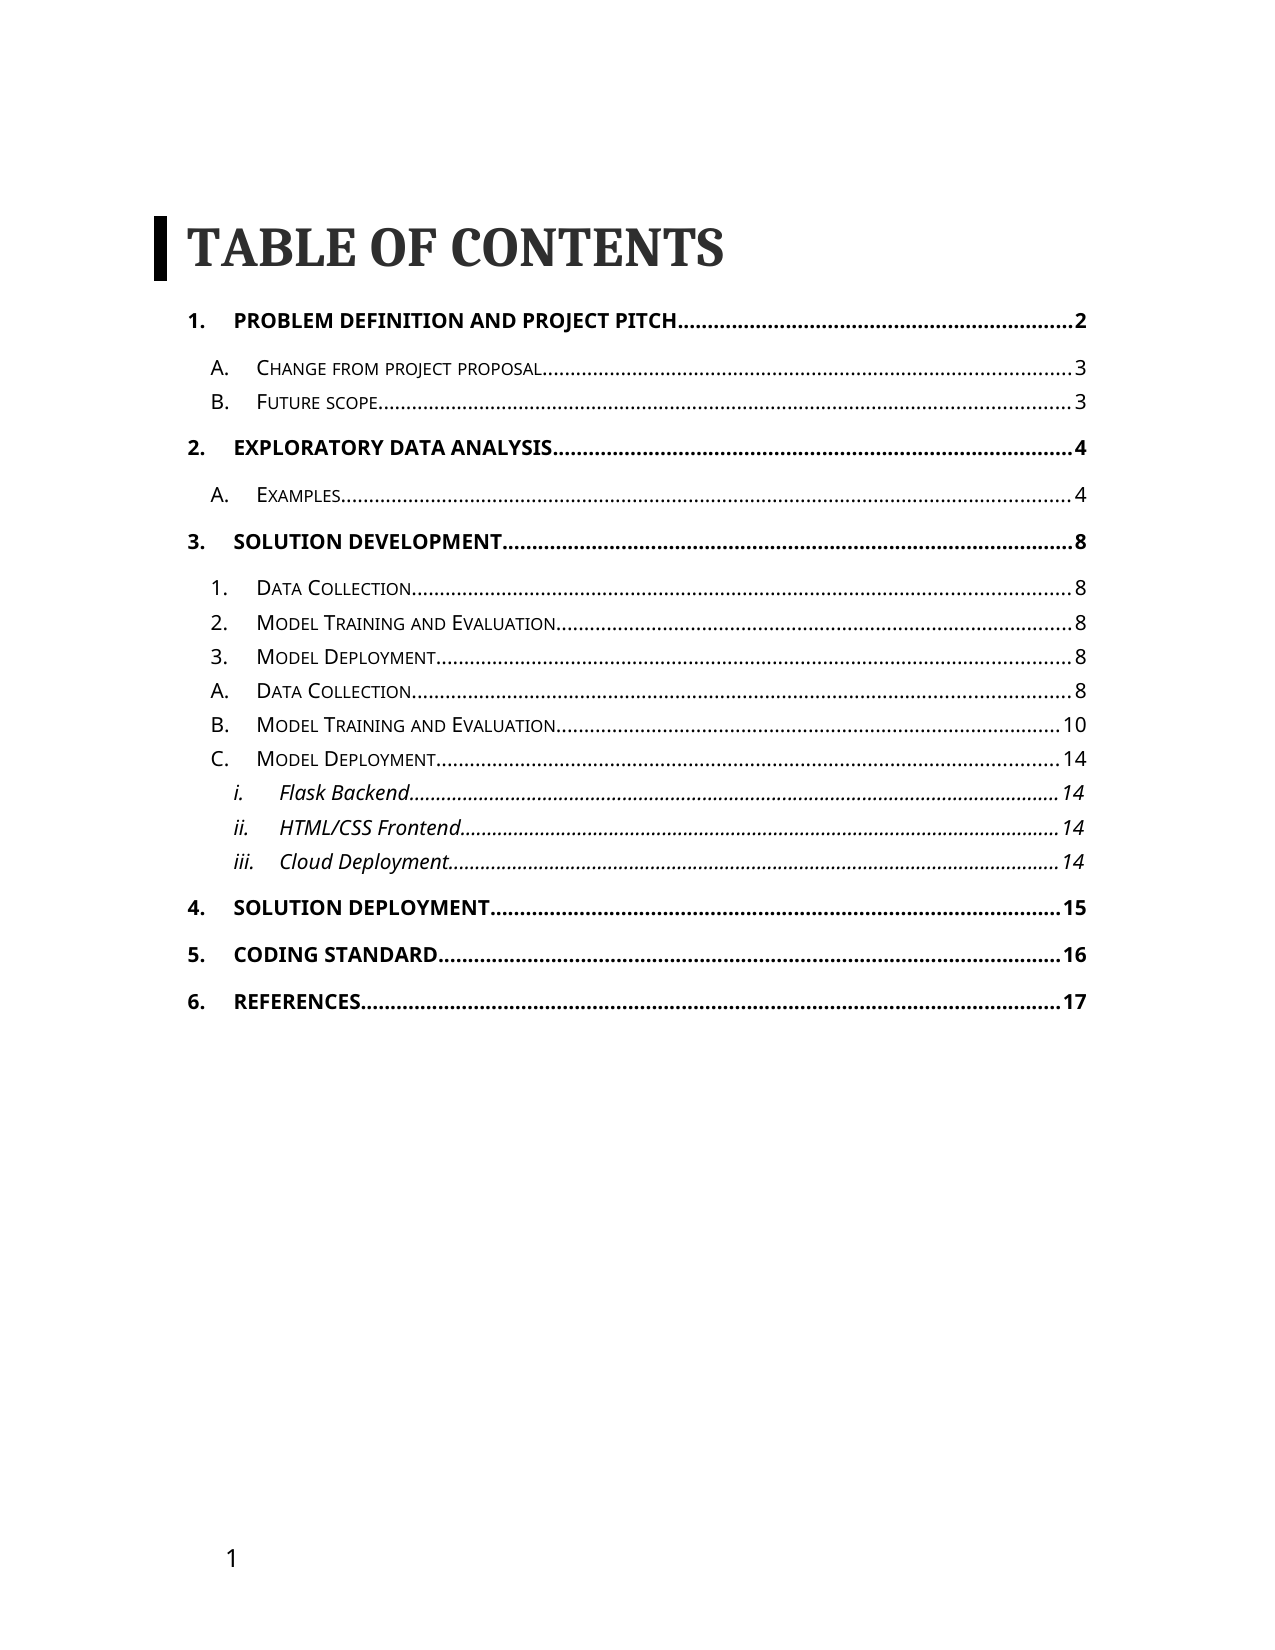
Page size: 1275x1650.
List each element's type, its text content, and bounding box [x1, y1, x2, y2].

text A. Change from project proposal 3 [210, 353, 1087, 381]
text 3. Model Deployment 8 [210, 642, 1087, 670]
text 5. Coding Standard 16 [187, 940, 1087, 968]
text 6. References 17 [187, 987, 1087, 1015]
text A. Data Collection 8 [210, 676, 1087, 704]
text 1. Problem definition and Project Pitch 2 [187, 306, 1087, 334]
text 1. Data Collection 8 [210, 573, 1087, 602]
text B. Future scope 3 [210, 387, 1087, 415]
text 3. Solution Development 8 [187, 527, 1087, 555]
text C. Model Deployment 14 [210, 744, 1087, 773]
text 2. Model Training and Evaluation 8 [210, 608, 1087, 636]
text B. Model Training and Evaluation 10 [210, 710, 1087, 738]
title Table of Contents [167, 216, 1087, 281]
text 2. Exploratory Data Analysis 4 [187, 433, 1087, 462]
text 4. Solution Deployment 15 [187, 893, 1087, 922]
text i. Flask Backend 14 [233, 778, 1087, 807]
text A. Examples 4 [210, 480, 1087, 508]
text ii. HTML/CSS Frontend 14 [233, 813, 1087, 841]
text iii. Cloud Deployment 14 [233, 847, 1087, 875]
